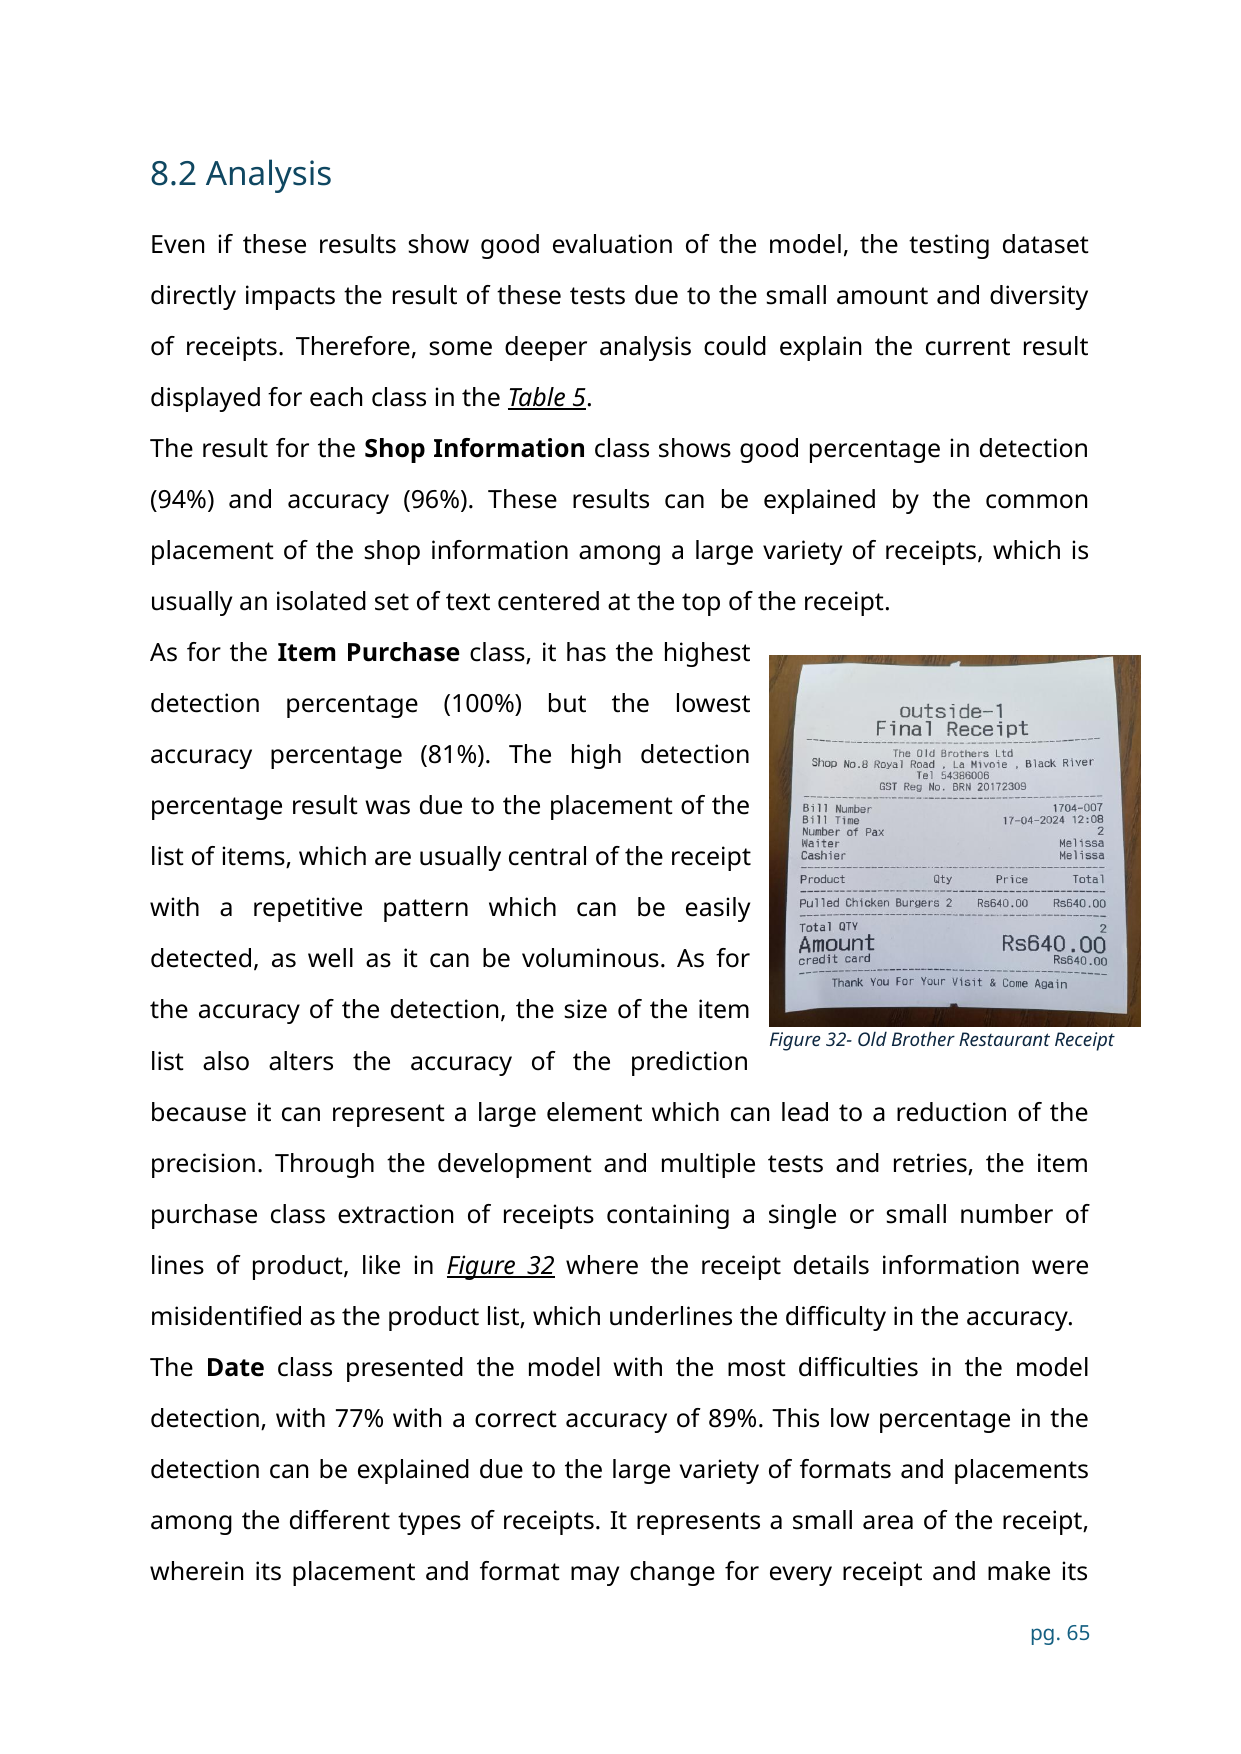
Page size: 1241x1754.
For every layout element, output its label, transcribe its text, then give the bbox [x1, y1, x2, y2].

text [150, 1349, 1090, 1588]
text Even if these results show good evaluation of the model, the testing dataset directly impacts the result of these tests due to the small amount and diversity of receipts. Therefore, some deeper analysis could explain the current result displayed for each class in the Table 5. [150, 226, 1090, 414]
text As for the Item Purchase class, it has the highest detection percentage (100%) but the lowest accuracy percentage (81%). The high detection percentage result was due to the placement of the list of items, which are usually central of the receipt with a repetitive pattern which can be easily detected, as well as it can be voluminous. As for the accuracy of the detection, the size of the item list also alters the accuracy of the prediction because it can represent a large element which can lead to a reduction of the precision. Through the development and multiple tests and retries, the item purchase class extraction of receipts containing a single or small number of lines of product, like in Figure 32 where the receipt details information were misidentified as the product list, which underlines the difficulty in the accuracy. [150, 635, 1090, 1332]
subtitle 8.2 Analysis [150, 150, 1090, 195]
text The result for the Shop Information class shows good percentage in detection (94%) and accuracy (96%). These results can be explained by the common placement of the shop information among a large variety of receipts, which is usually an isolated set of text centered at the top of the receipt. [150, 431, 1090, 618]
picture [769, 655, 1141, 1027]
